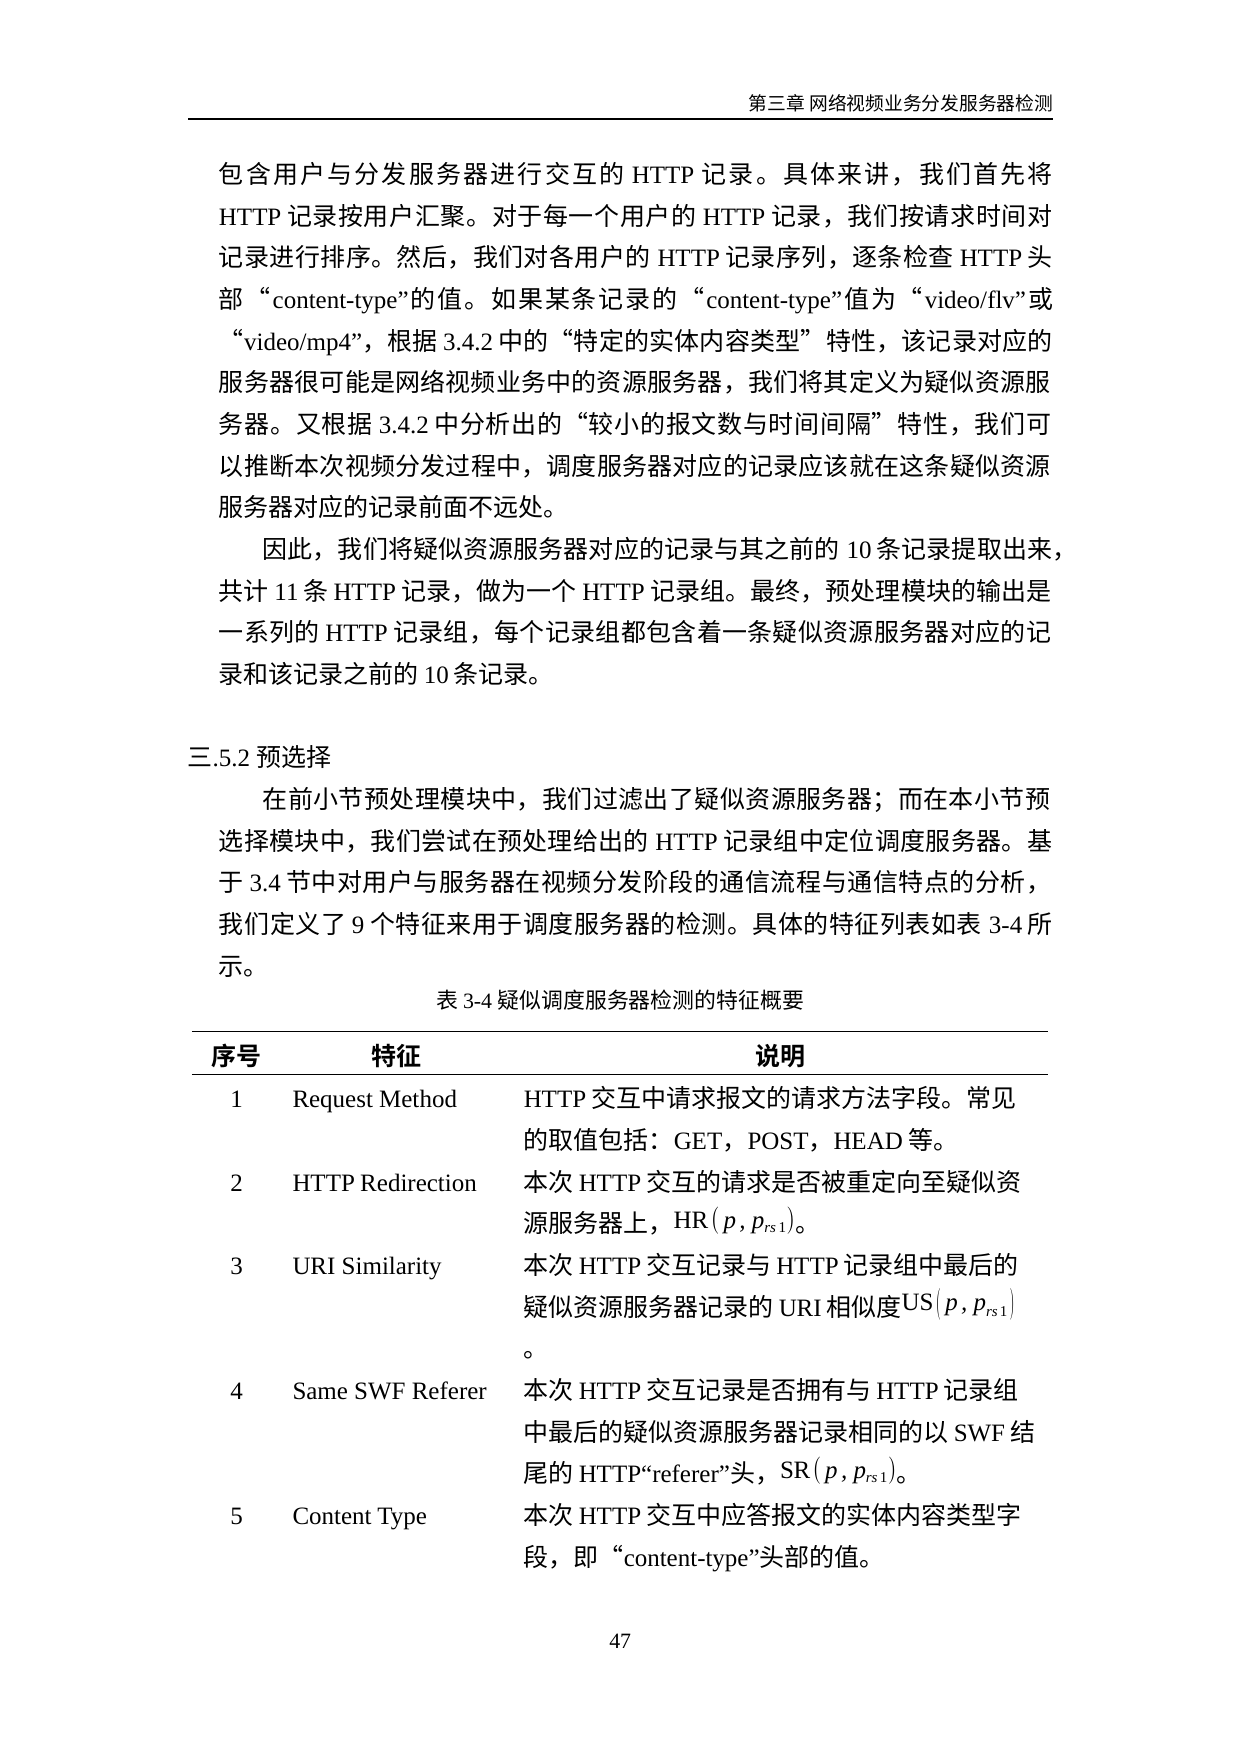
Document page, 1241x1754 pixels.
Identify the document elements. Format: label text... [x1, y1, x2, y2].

table_header 说明 [512, 1032, 1048, 1073]
table_cell 本次HTTP交互中应答报文的实体内容类型字段，即“content-type”头部的值。 [512, 1491, 1048, 1574]
table_cell Request Method [281, 1075, 512, 1158]
table_cell Content Type [281, 1491, 512, 1574]
table_cell HTTP交互中请求报文的请求方法字段。常见的取值包括：GET，POST，HEAD等。 [512, 1075, 1048, 1158]
table_cell Same SWF Referer [281, 1366, 512, 1491]
table_cell 本次HTTP交互记录与HTTP记录组中最后的疑似资源服务器记录的URI相似度。 [512, 1241, 1048, 1366]
text 表3-4 疑似调度服务器检测的特征概要 [187, 983, 1053, 1015]
table_cell 4 [192, 1366, 281, 1491]
text 因此，我们将疑似资源服务器对应的记录与其之前的10条记录提取出来，共计11条HTTP记录，做为一个HTTP记录组。最终，预处理模块的输出是一系列的HTTP记录组，每个记录组都包含着一条疑似资源服务器对应的记录和该记录之前的10条记录。 [219, 525, 1053, 692]
table_cell 5 [192, 1491, 281, 1574]
table_cell URI Similarity [281, 1241, 512, 1366]
table_cell 本次HTTP交互记录是否拥有与HTTP记录组中最后的疑似资源服务器记录相同的以SWF结尾的HTTP“referer”头，。 [512, 1366, 1048, 1491]
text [219, 150, 1053, 525]
table_cell 本次HTTP交互的请求是否被重定向至疑似资源服务器上，。 [512, 1158, 1048, 1241]
table_header 序号 [192, 1032, 281, 1073]
table_cell HTTP Redirection [281, 1158, 512, 1241]
table_cell 3 [192, 1241, 281, 1366]
text 预选择 [187, 733, 1053, 775]
table_cell 2 [192, 1158, 281, 1241]
text 在前小节预处理模块中，我们过滤出了疑似资源服务器；而在本小节预选择模块中，我们尝试在预处理给出的HTTP记录组中定位调度服务器。基于3.4节中对用户与服务器在视频分发阶段的通信流程与通信特点的分析，我们定义了9个特征来用于调度服务器的检测。具体的特征列表如表3-4所示。 [219, 775, 1053, 983]
table_cell 1 [192, 1075, 281, 1158]
table_header 特征 [281, 1032, 512, 1073]
